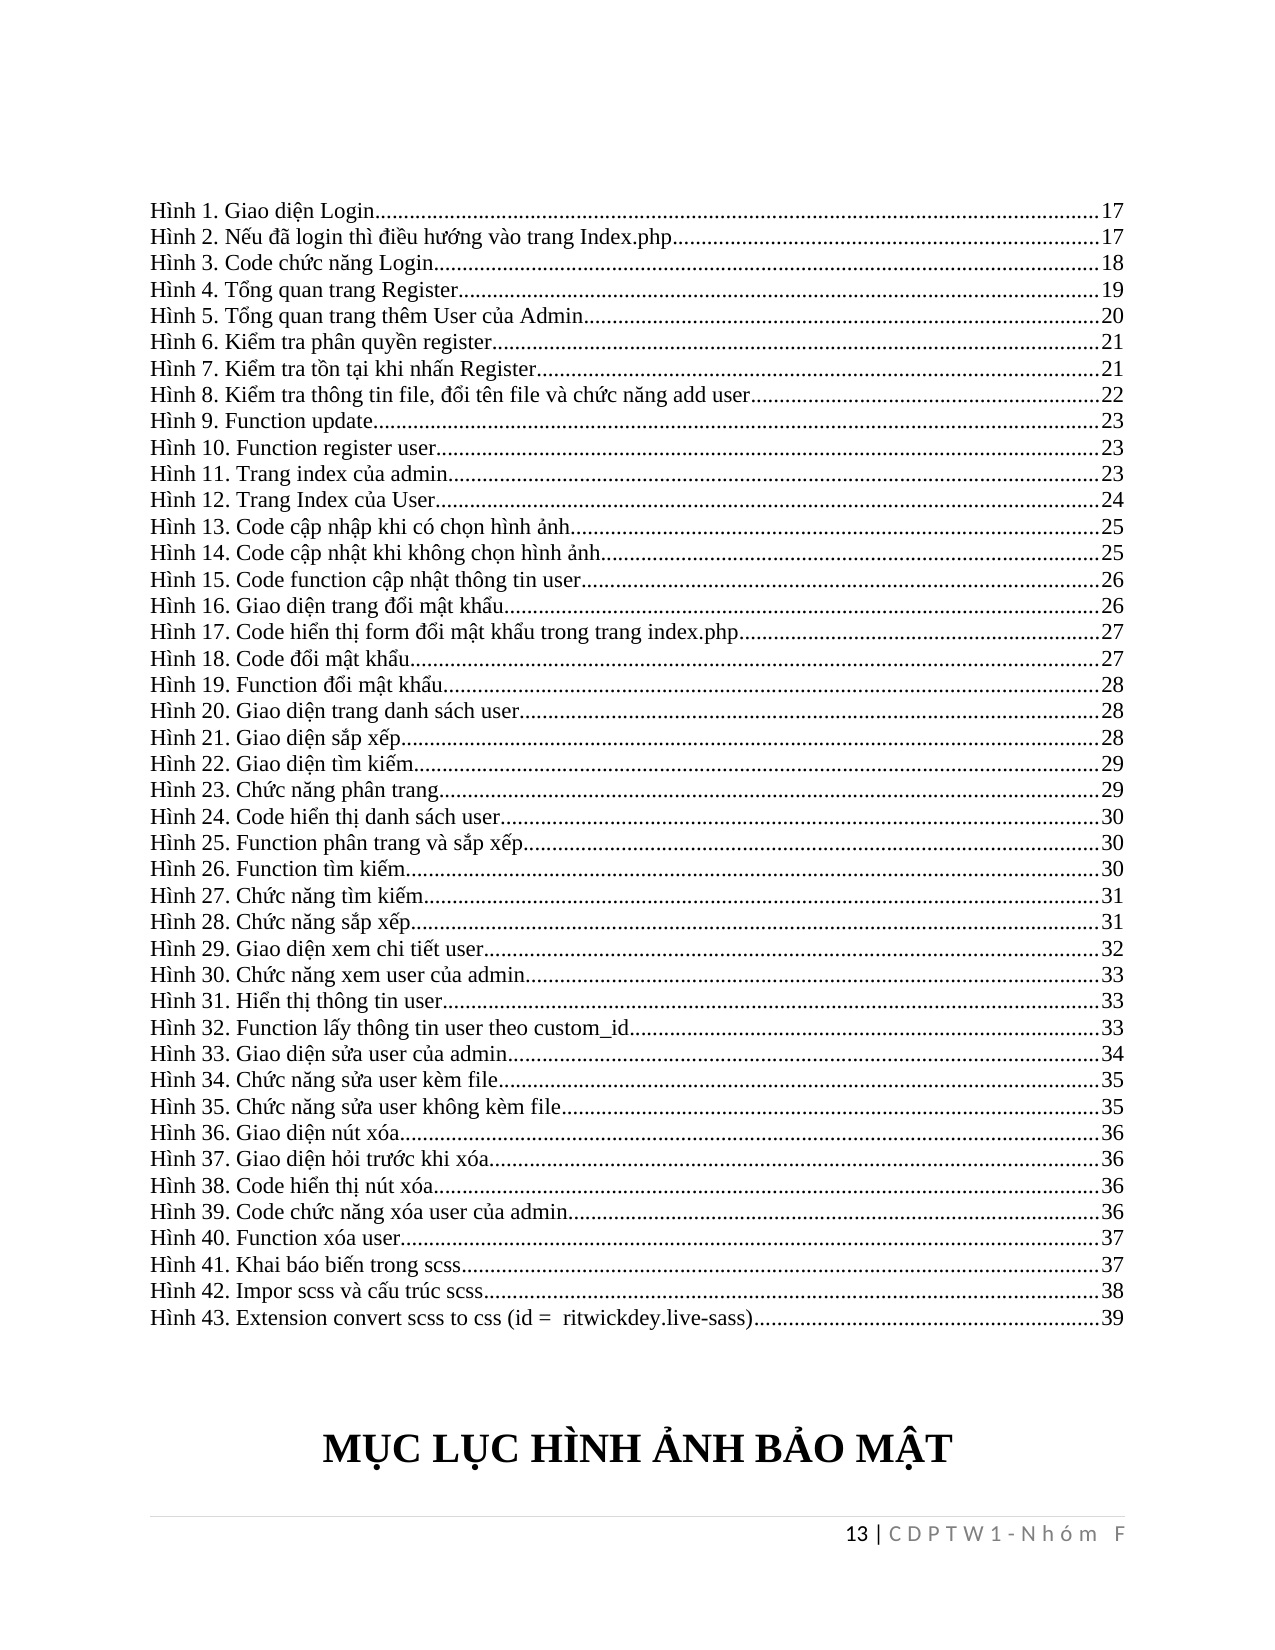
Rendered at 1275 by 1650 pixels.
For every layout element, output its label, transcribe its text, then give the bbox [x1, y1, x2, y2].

text Hình 5. Tổng quan trang thêm User của Admin 20 [150, 302, 1125, 328]
text Hình 18. Code đổi mật khẩu 27 [150, 645, 1125, 671]
text Hình 40. Function xóa user 37 [150, 1224, 1125, 1251]
text Hình 17. Code hiển thị form đổi mật khẩu trong trang index.php 27 [150, 618, 1125, 645]
text Hình 29. Giao diện xem chi tiết user 32 [150, 934, 1125, 961]
text Hình 21. Giao diện sắp xếp 28 [150, 724, 1125, 750]
text Hình 26. Function tìm kiếm 30 [150, 856, 1125, 882]
text MỤC LỤC HÌNH ẢNH BẢO MẬT [150, 1423, 1125, 1471]
text Hình 16. Giao diện trang đổi mật khẩu 26 [150, 592, 1125, 618]
text Hình 41. Khai báo biến trong scss 37 [150, 1251, 1125, 1277]
text Hình 38. Code hiển thị nút xóa 36 [150, 1172, 1125, 1198]
text Hình 3. Code chức năng Login 18 [150, 249, 1125, 276]
text Hình 15. Code function cập nhật thông tin user 26 [150, 566, 1125, 592]
text Hình 10. Function register user 23 [150, 434, 1125, 460]
text Hình 28. Chức năng sắp xếp 31 [150, 908, 1125, 934]
text Hình 42. Impor scss và cấu trúc scss 38 [150, 1277, 1125, 1303]
text Hình 24. Code hiển thị danh sách user 30 [150, 803, 1125, 829]
text Hình 35. Chức năng sửa user không kèm file 35 [150, 1093, 1125, 1119]
text Hình 33. Giao diện sửa user của admin 34 [150, 1040, 1125, 1066]
text Hình 32. Function lấy thông tin user theo custom_id 33 [150, 1014, 1125, 1040]
text Hình 20. Giao diện trang danh sách user 28 [150, 697, 1125, 724]
text Hình 25. Function phân trang và sắp xếp 30 [150, 829, 1125, 856]
text Hình 31. Hiển thị thông tin user 33 [150, 987, 1125, 1014]
text Hình 39. Code chức năng xóa user của admin 36 [150, 1198, 1125, 1224]
text Hình 11. Trang index của admin 23 [150, 460, 1125, 487]
text Hình 23. Chức năng phân trang 29 [150, 776, 1125, 803]
text Hình 2. Nếu đã login thì điều hướng vào trang Index.php 17 [150, 223, 1125, 249]
text Hình 8. Kiểm tra thông tin file, đổi tên file và chức năng add user 22 [150, 381, 1125, 407]
text Hình 14. Code cập nhật khi không chọn hình ảnh 25 [150, 539, 1125, 566]
text Hình 6. Kiểm tra phân quyền register 21 [150, 328, 1125, 355]
text Hình 34. Chức năng sửa user kèm file 35 [150, 1066, 1125, 1093]
text Hình 36. Giao diện nút xóa 36 [150, 1119, 1125, 1145]
text Hình 9. Function update 23 [150, 407, 1125, 434]
text Hình 19. Function đổi mật khẩu 28 [150, 671, 1125, 697]
text Hình 4. Tổng quan trang Register 19 [150, 276, 1125, 302]
text Hình 27. Chức năng tìm kiếm 31 [150, 882, 1125, 908]
text Hình 12. Trang Index của User 24 [150, 487, 1125, 513]
text Hình 30. Chức năng xem user của admin 33 [150, 961, 1125, 987]
text Hình 22. Giao diện tìm kiếm 29 [150, 750, 1125, 776]
text Hình 37. Giao diện hỏi trước khi xóa 36 [150, 1145, 1125, 1172]
text Hình 7. Kiểm tra tồn tại khi nhấn Register 21 [150, 355, 1125, 381]
text Hình 43. Extension convert scss to css (id = ritwickdey.live-sass) 39 [150, 1303, 1125, 1330]
text Hình 13. Code cập nhập khi có chọn hình ảnh 25 [150, 513, 1125, 539]
text Hình 1. Giao diện Login 17 [150, 197, 1125, 223]
